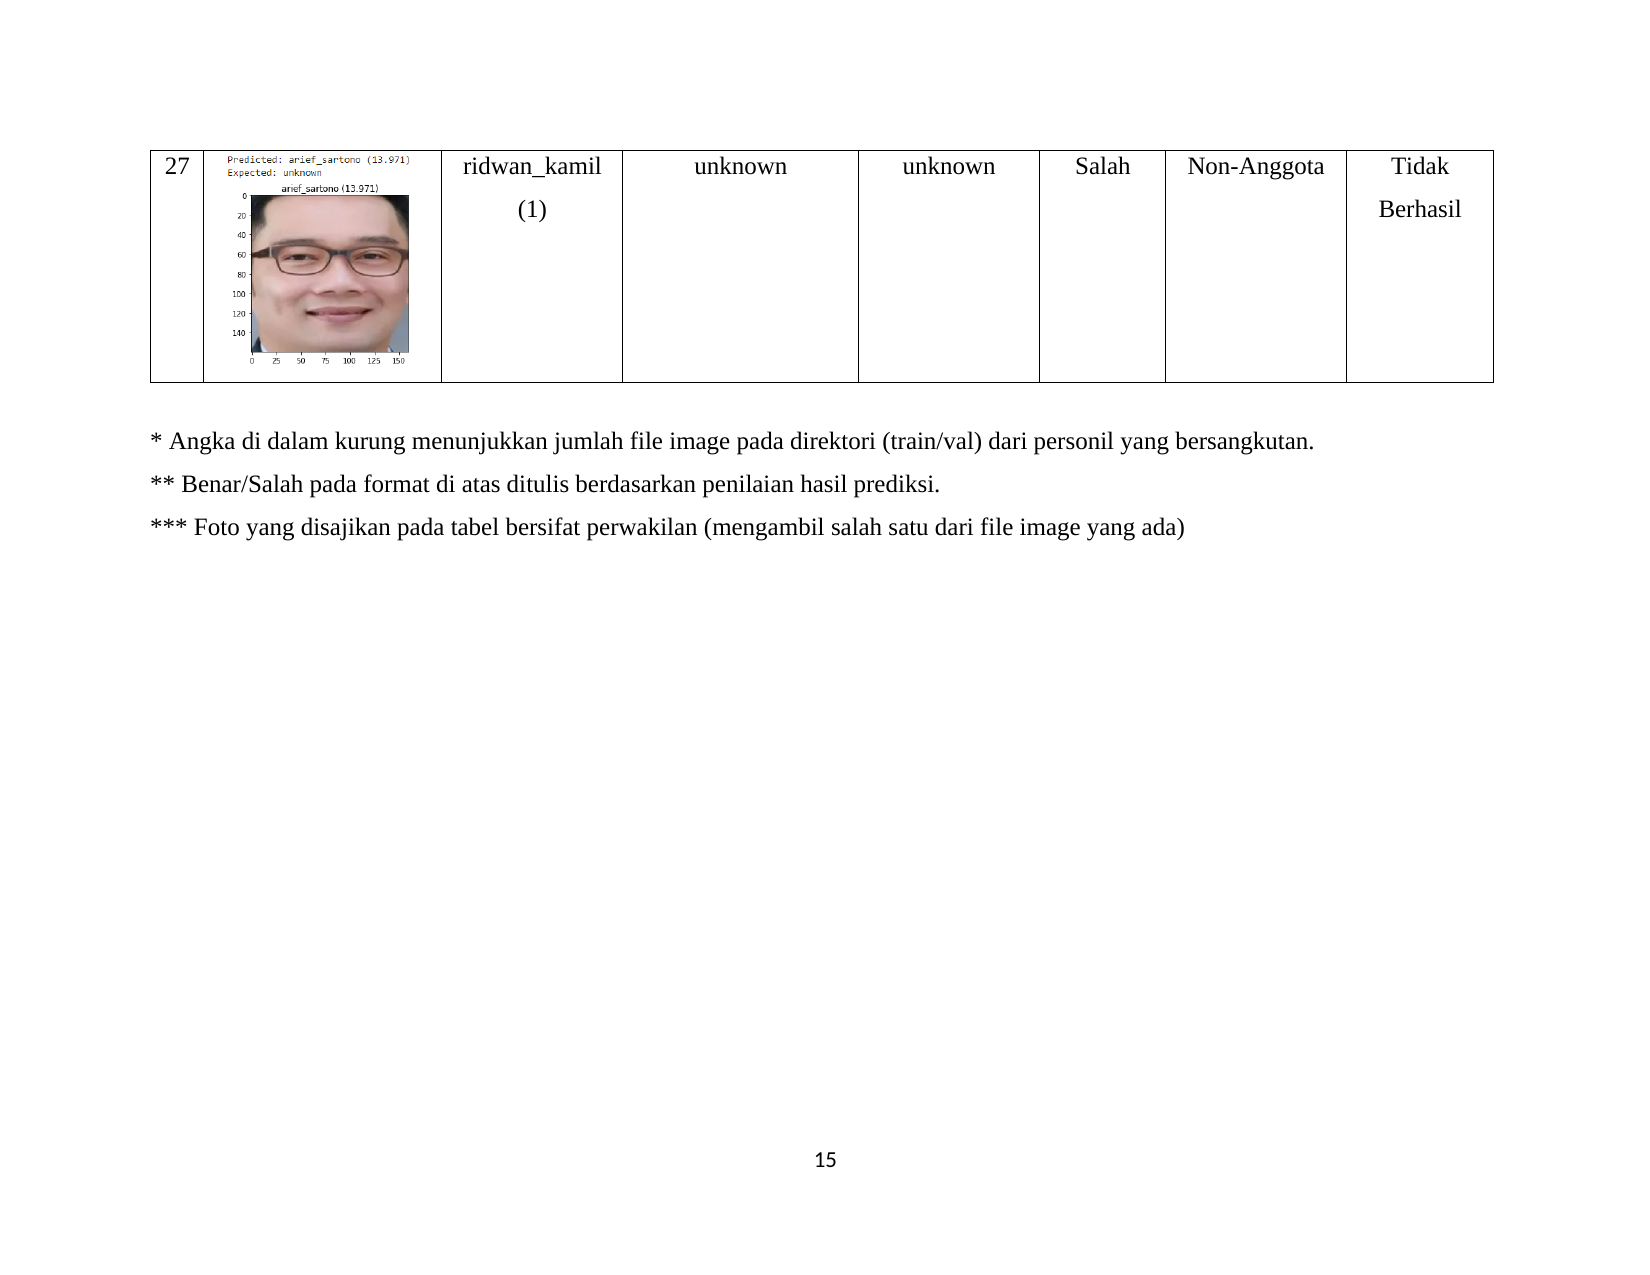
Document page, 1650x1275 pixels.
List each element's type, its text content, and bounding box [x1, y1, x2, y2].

table_cell ridwan_kamil (1) [442, 151, 622, 382]
table_cell unknown [859, 151, 1039, 382]
table_cell Salah [1040, 151, 1165, 382]
text ** Benar/Salah pada format di atas ditulis berdasarkan penilaian hasil prediksi. [150, 469, 1500, 498]
table_cell [204, 151, 441, 382]
picture [217, 151, 429, 369]
text *** Foto yang disajikan pada tabel bersifat perwakilan (mengambil salah satu dari file image yang ada) [150, 512, 1500, 541]
table_cell 27 [151, 151, 203, 382]
table_cell Tidak Berhasil [1347, 151, 1493, 382]
table_cell Non-Anggota [1166, 151, 1346, 382]
table_cell unknown [623, 151, 858, 382]
text * Angka di dalam kurung menunjukkan jumlah file image pada direktori (train/val) dari personil yang bersangkutan. [150, 426, 1500, 455]
